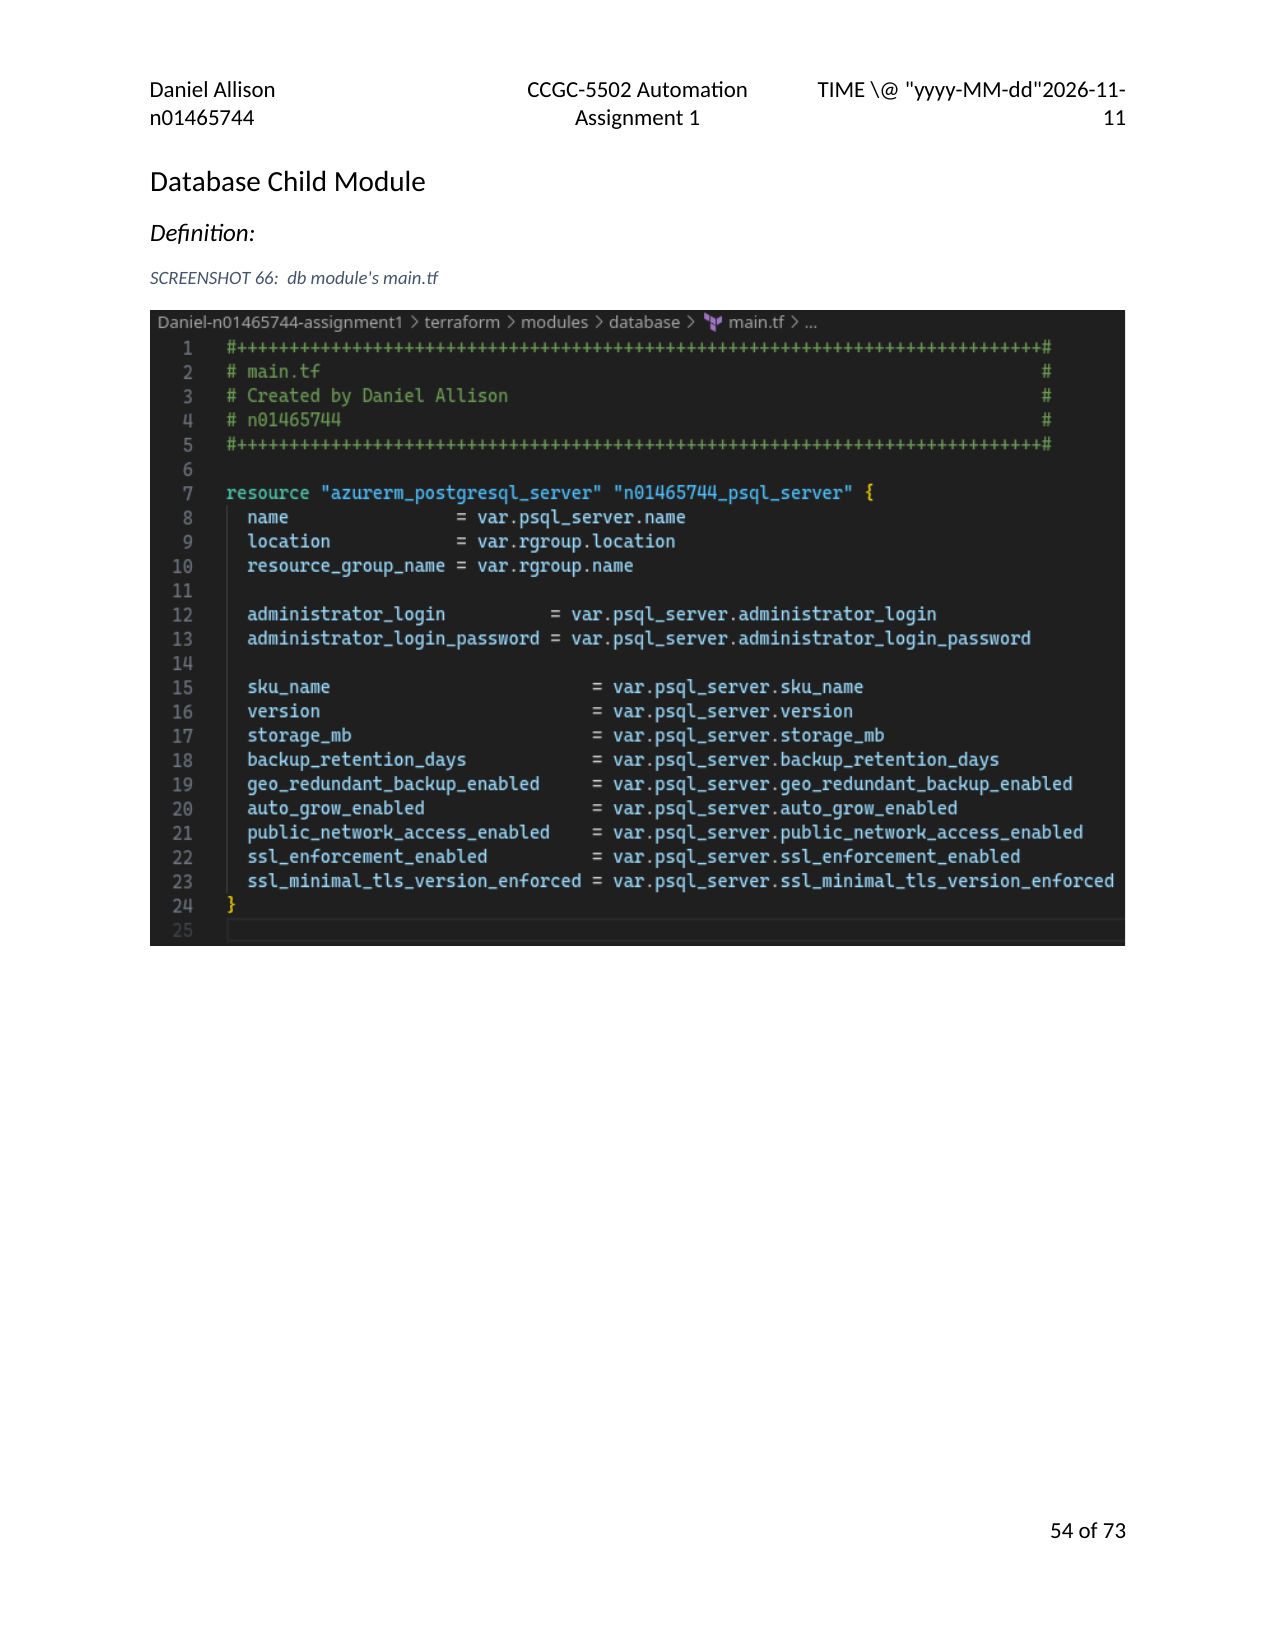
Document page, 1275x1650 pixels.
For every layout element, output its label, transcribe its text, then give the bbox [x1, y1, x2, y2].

subtitle Database Child Module [150, 163, 1125, 199]
text SCREENSHOT 66: db module's main.tf [150, 266, 1125, 289]
picture [150, 310, 1125, 946]
subtitle Definition: [150, 217, 1125, 247]
